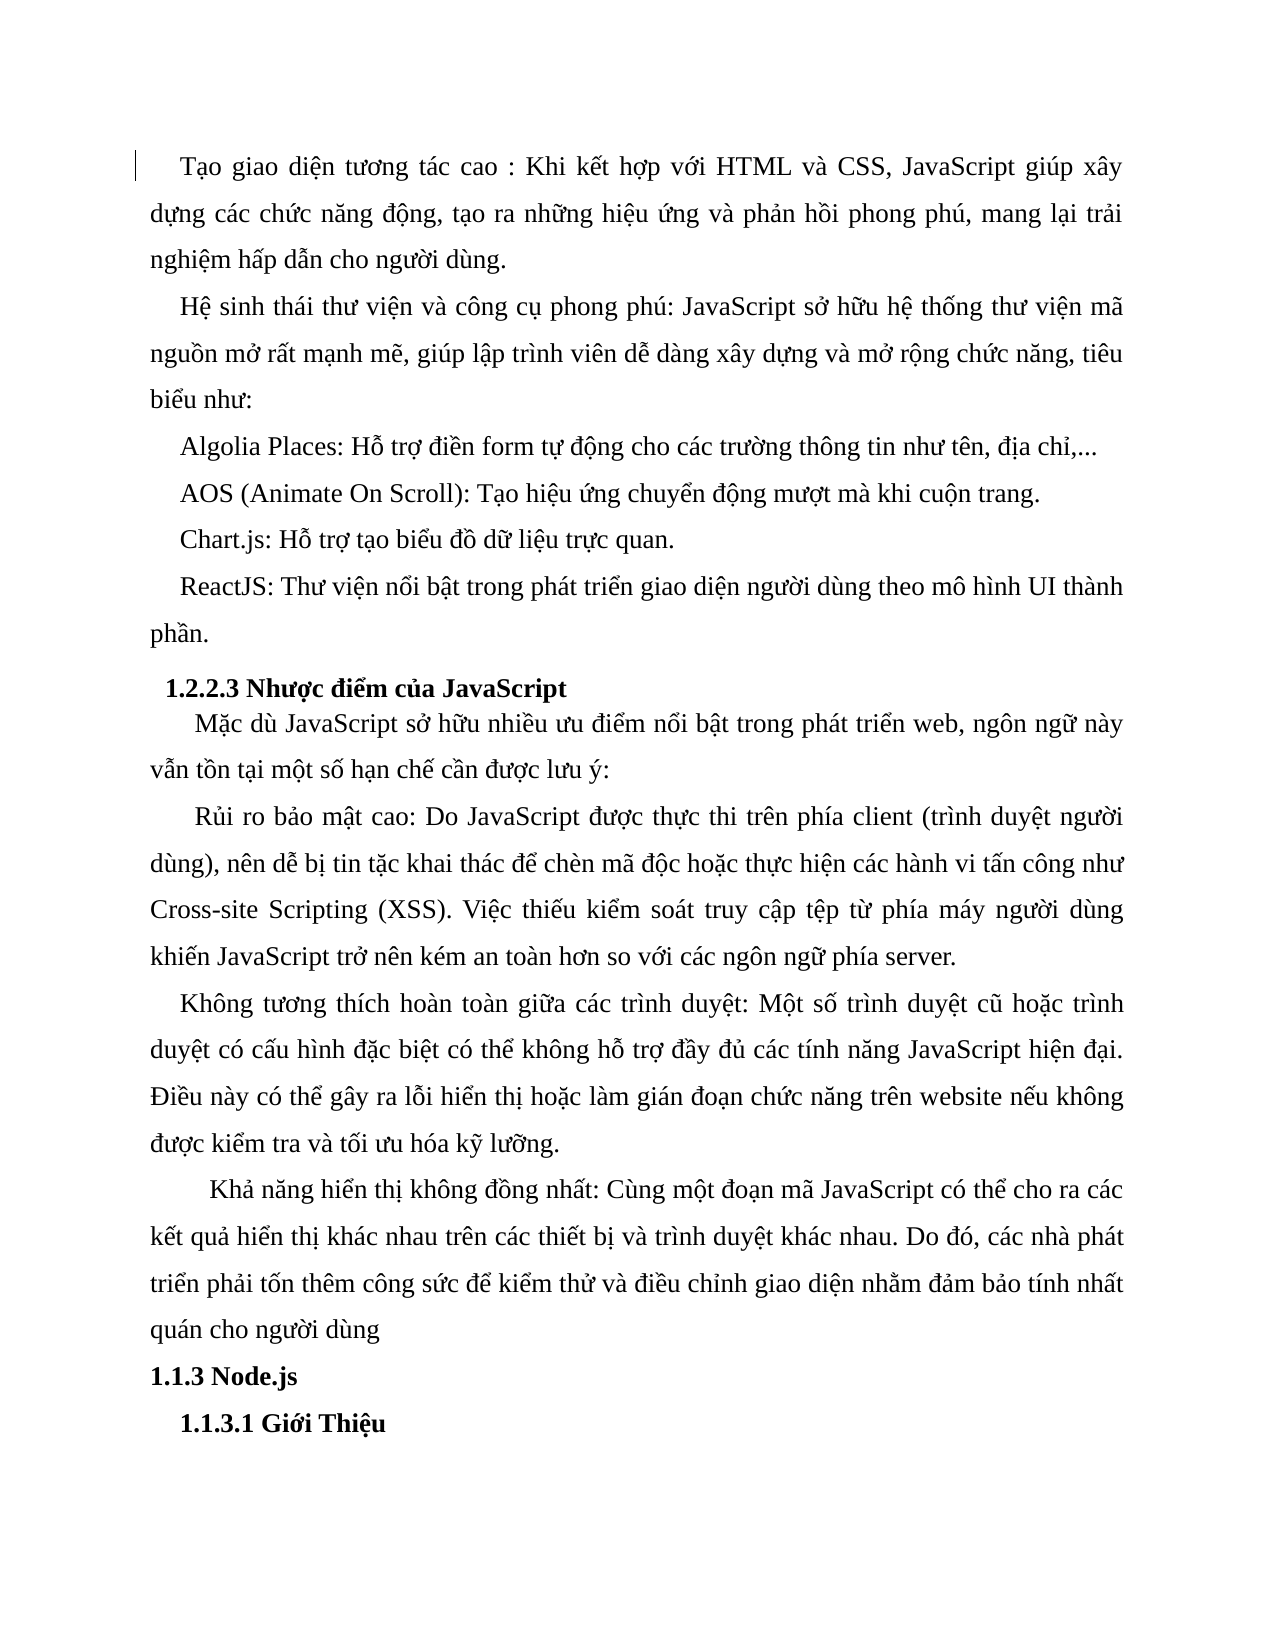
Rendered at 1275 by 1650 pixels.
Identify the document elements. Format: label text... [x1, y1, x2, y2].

text Tạo giao diện tương tác cao : Khi kết hợp với HTML và CSS, JavaScript giúp xây dựng các chức năng động, tạo ra những hiệu ứng và phản hồi phong phú, mang lại trải nghiệm hấp dẫn cho người dùng. [150, 150, 1125, 274]
subtitle 1.2.2.3 Nhược điểm của JavaScript [150, 672, 1125, 703]
text Mặc dù JavaScript sở hữu nhiều ưu điểm nổi bật trong phát triển web, ngôn ngữ này vẫn tồn tại một số hạn chế cần được lưu ý: [150, 707, 1125, 785]
text Hệ sinh thái thư viện và công cụ phong phú: JavaScript sở hữu hệ thống thư viện mã nguồn mở rất mạnh mẽ, giúp lập trình viên dễ dàng xây dựng và mở rộng chức năng, tiêu biểu như: [150, 290, 1125, 414]
text 1.1.3.1 Giới Thiệu [179, 1407, 1125, 1438]
text AOS (Animate On Scroll): Tạo hiệu ứng chuyển động mượt mà khi cuộn trang. [150, 477, 1125, 508]
text Rủi ro bảo mật cao: Do JavaScript được thực thi trên phía client (trình duyệt người dùng), nên dễ bị tin tặc khai thác để chèn mã độc hoặc thực hiện các hành vi tấn công như Cross-site Scripting (XSS). Việc thiếu kiểm soát truy cập tệp từ phía máy người dùng khiến JavaScript trở nên kém an toàn hơn so với các ngôn ngữ phía server. [150, 800, 1125, 971]
text Algolia Places: Hỗ trợ điền form tự động cho các trường thông tin như tên, địa chỉ,... [150, 430, 1125, 461]
text Khả năng hiển thị không đồng nhất: Cùng một đoạn mã JavaScript có thể cho ra các kết quả hiển thị khác nhau trên các thiết bị và trình duyệt khác nhau. Do đó, các nhà phát triển phải tốn thêm công sức để kiểm thử và điều chỉnh giao diện nhằm đảm bảo tính nhất quán cho người dùng [150, 1174, 1125, 1345]
text Chart.js: Hỗ trợ tạo biểu đồ dữ liệu trực quan. [150, 523, 1125, 554]
text ReactJS: Thư viện nổi bật trong phát triển giao diện người dùng theo mô hình UI thành phần. [150, 570, 1125, 648]
text 1.1.3 Node.js [150, 1360, 1125, 1391]
text Không tương thích hoàn toàn giữa các trình duyệt: Một số trình duyệt cũ hoặc trình duyệt có cấu hình đặc biệt có thể không hỗ trợ đầy đủ các tính năng JavaScript hiện đại. Điều này có thể gây ra lỗi hiển thị hoặc làm gián đoạn chức năng trên website nếu không được kiểm tra và tối ưu hóa kỹ lưỡng. [150, 987, 1125, 1158]
